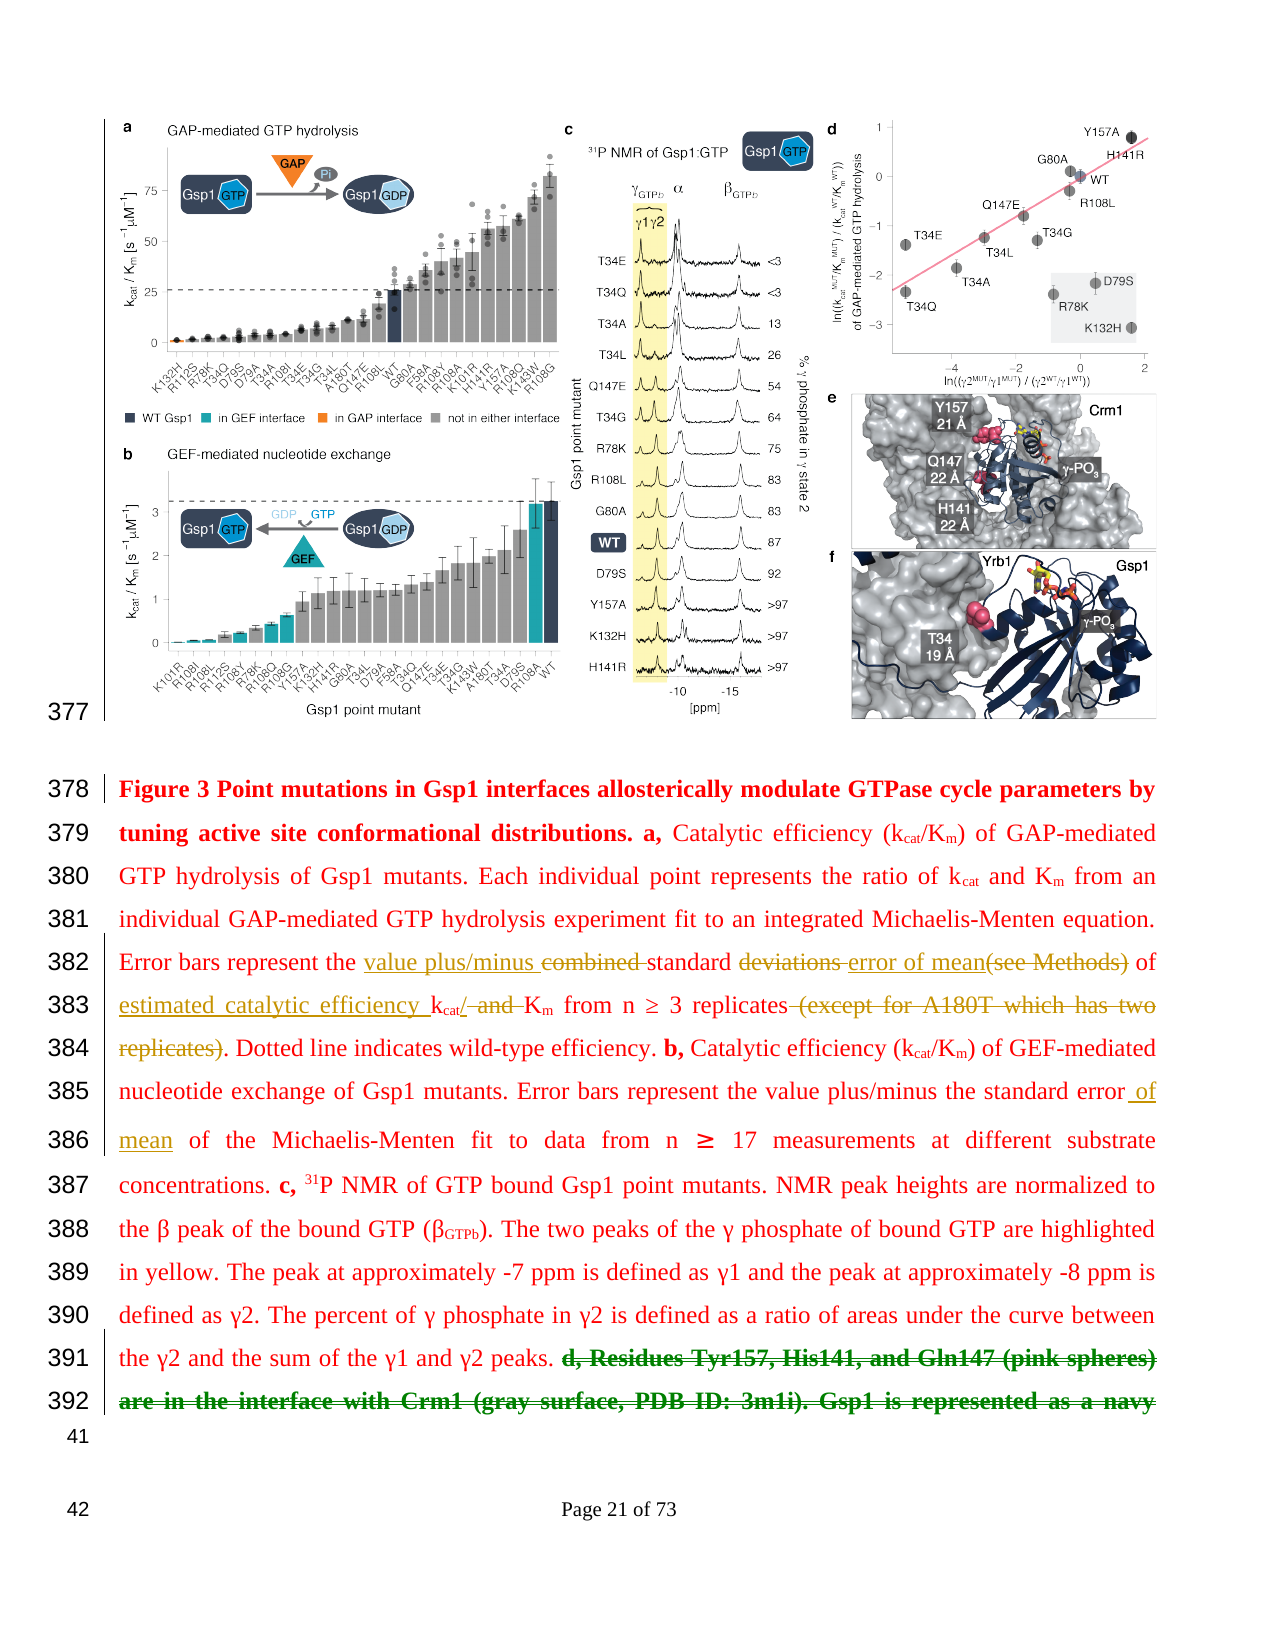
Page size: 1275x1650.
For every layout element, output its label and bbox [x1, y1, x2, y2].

picture [118, 118, 1157, 721]
text [119, 774, 1156, 1401]
